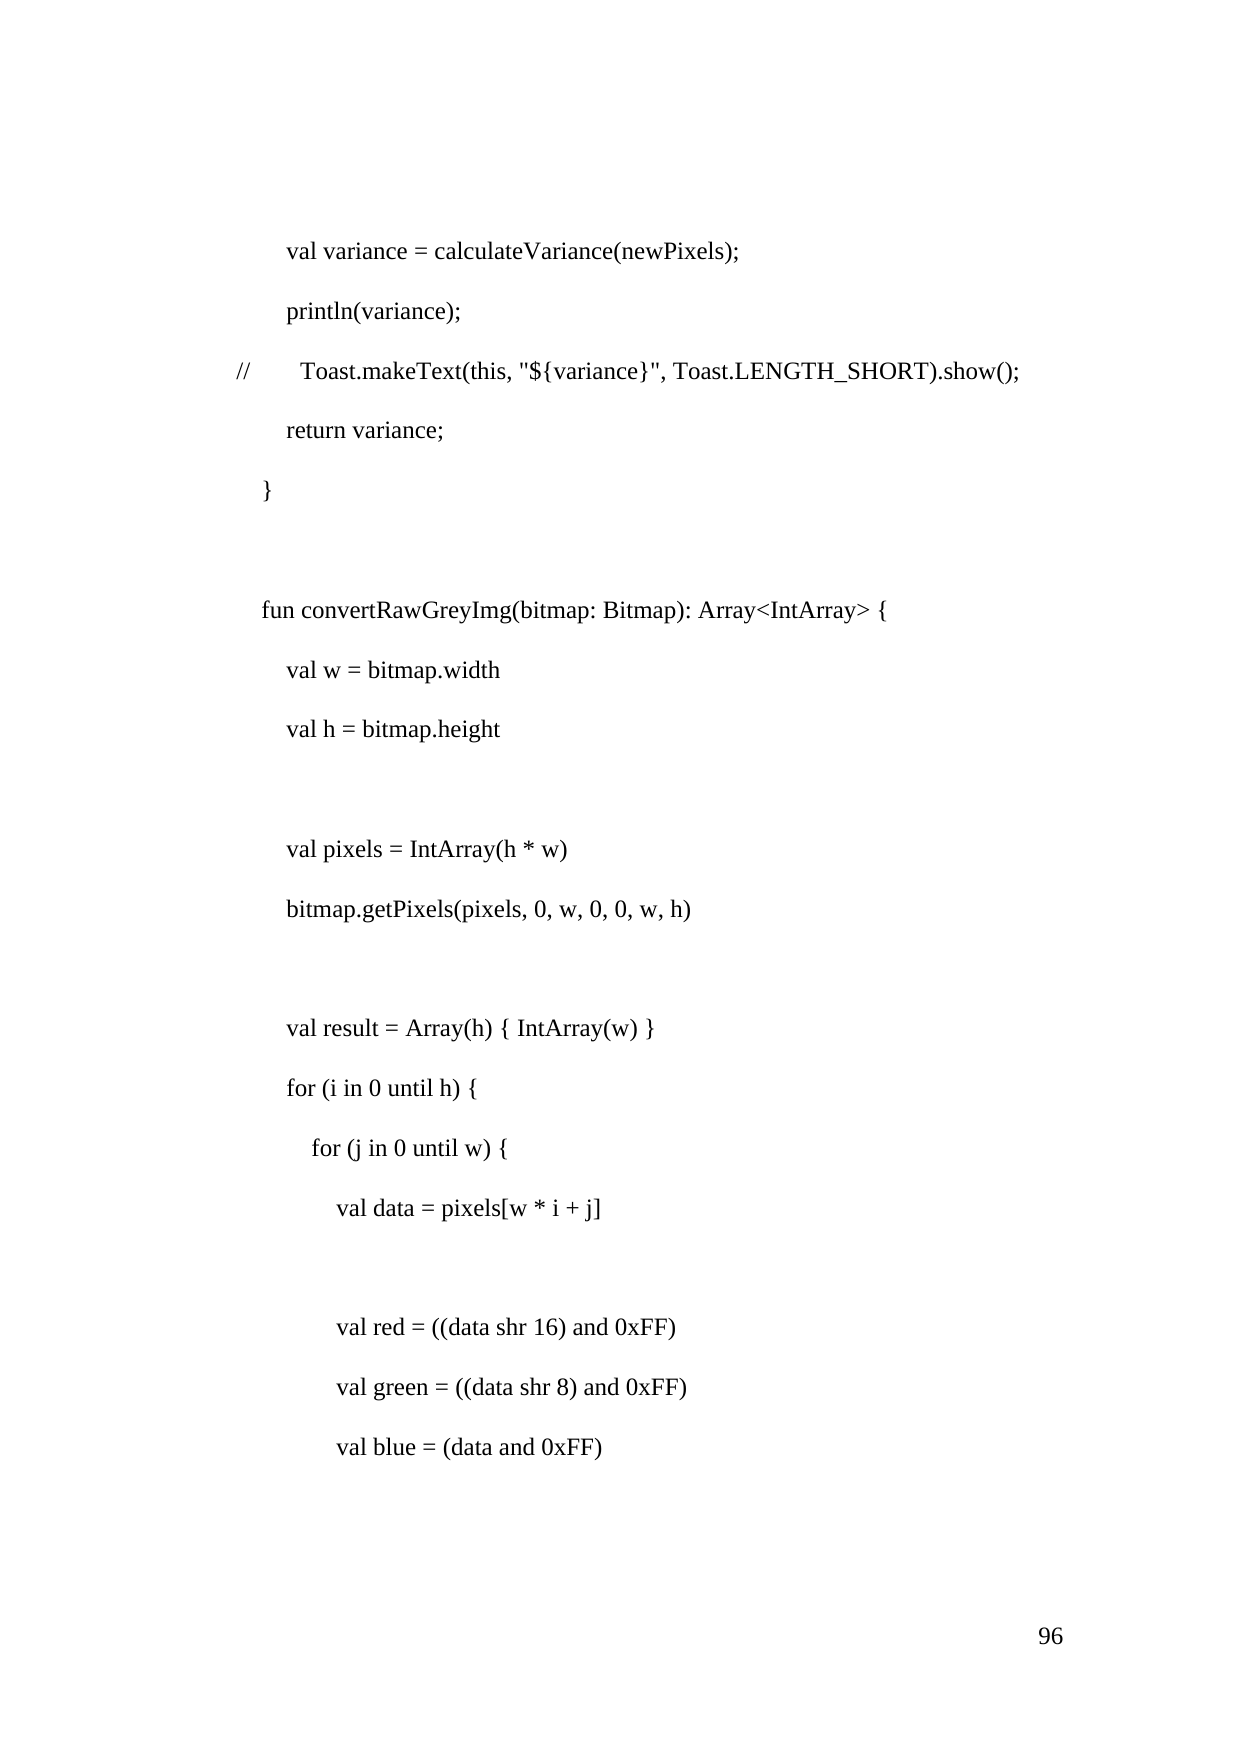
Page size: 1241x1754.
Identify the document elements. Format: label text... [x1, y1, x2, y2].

text val data = pixels[w * i + j] [236, 1193, 1063, 1222]
text val h = bitmap.height [236, 714, 1063, 743]
text for (i in 0 until h) { [236, 1073, 1063, 1102]
text return variance; [236, 416, 1063, 444]
text } [236, 475, 1063, 504]
text val green = ((data shr 8) and 0xFF) [236, 1372, 1063, 1401]
text for (j in 0 until w) { [236, 1133, 1063, 1162]
text val pixels = IntArray(h * w) [236, 834, 1063, 863]
text val blue = (data and 0xFF) [236, 1432, 1063, 1461]
text // Toast.makeText(this, "${variance}", Toast.LENGTH_SHORT).show(); [236, 356, 1063, 384]
text val variance = calculateVariance(newPixels); [236, 236, 1063, 265]
text val red = ((data shr 16) and 0xFF) [236, 1312, 1063, 1341]
text bitmap.getPixels(pixels, 0, w, 0, 0, w, h) [236, 894, 1063, 923]
text val w = bitmap.width [236, 655, 1063, 683]
text val result = Array(h) { IntArray(w) } [236, 1013, 1063, 1042]
text println(variance); [236, 296, 1063, 325]
text fun convertRawGreyImg(bitmap: Bitmap): Array<IntArray> { [236, 595, 1063, 624]
